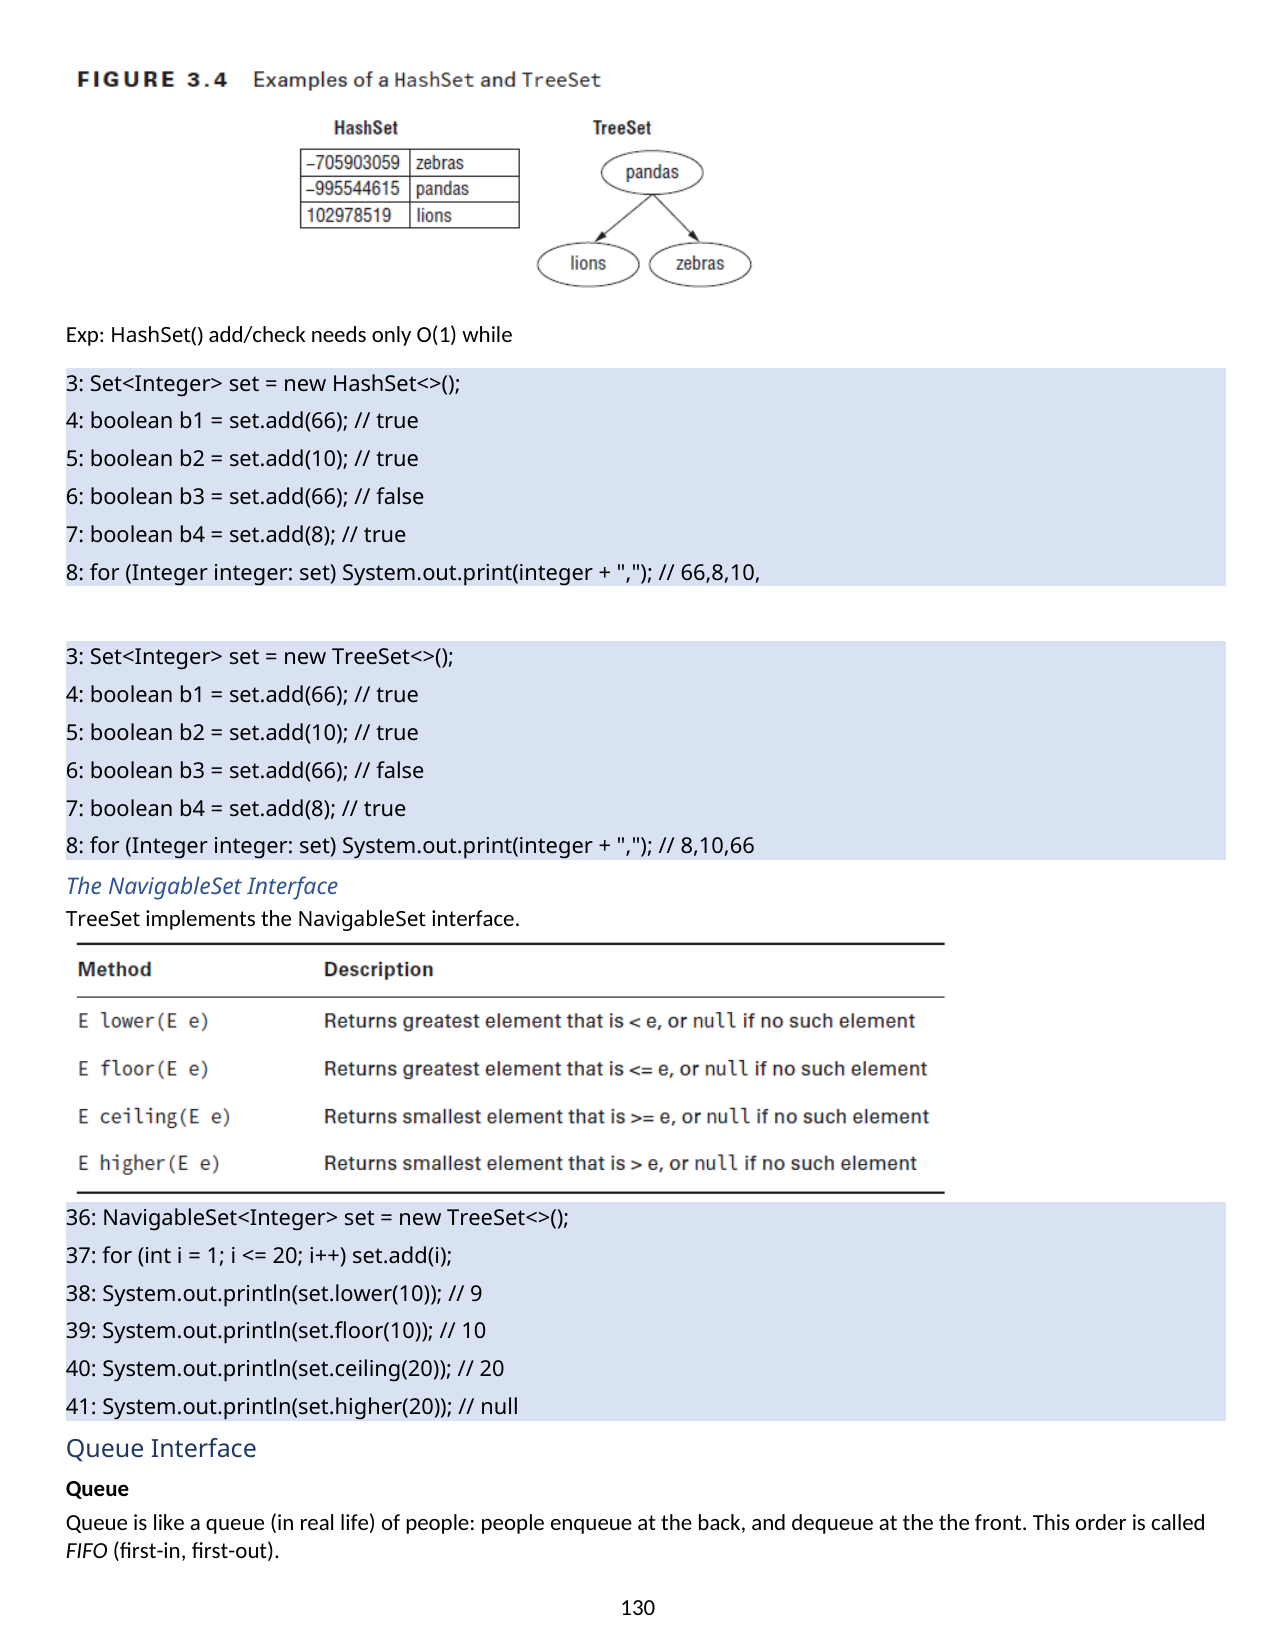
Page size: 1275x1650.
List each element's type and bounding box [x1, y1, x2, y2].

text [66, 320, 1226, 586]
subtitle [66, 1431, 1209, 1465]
picture [65, 932, 945, 1200]
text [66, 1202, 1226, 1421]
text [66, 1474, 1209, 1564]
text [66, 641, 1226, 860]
picture [70, 56, 772, 302]
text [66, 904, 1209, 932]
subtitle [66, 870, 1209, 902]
